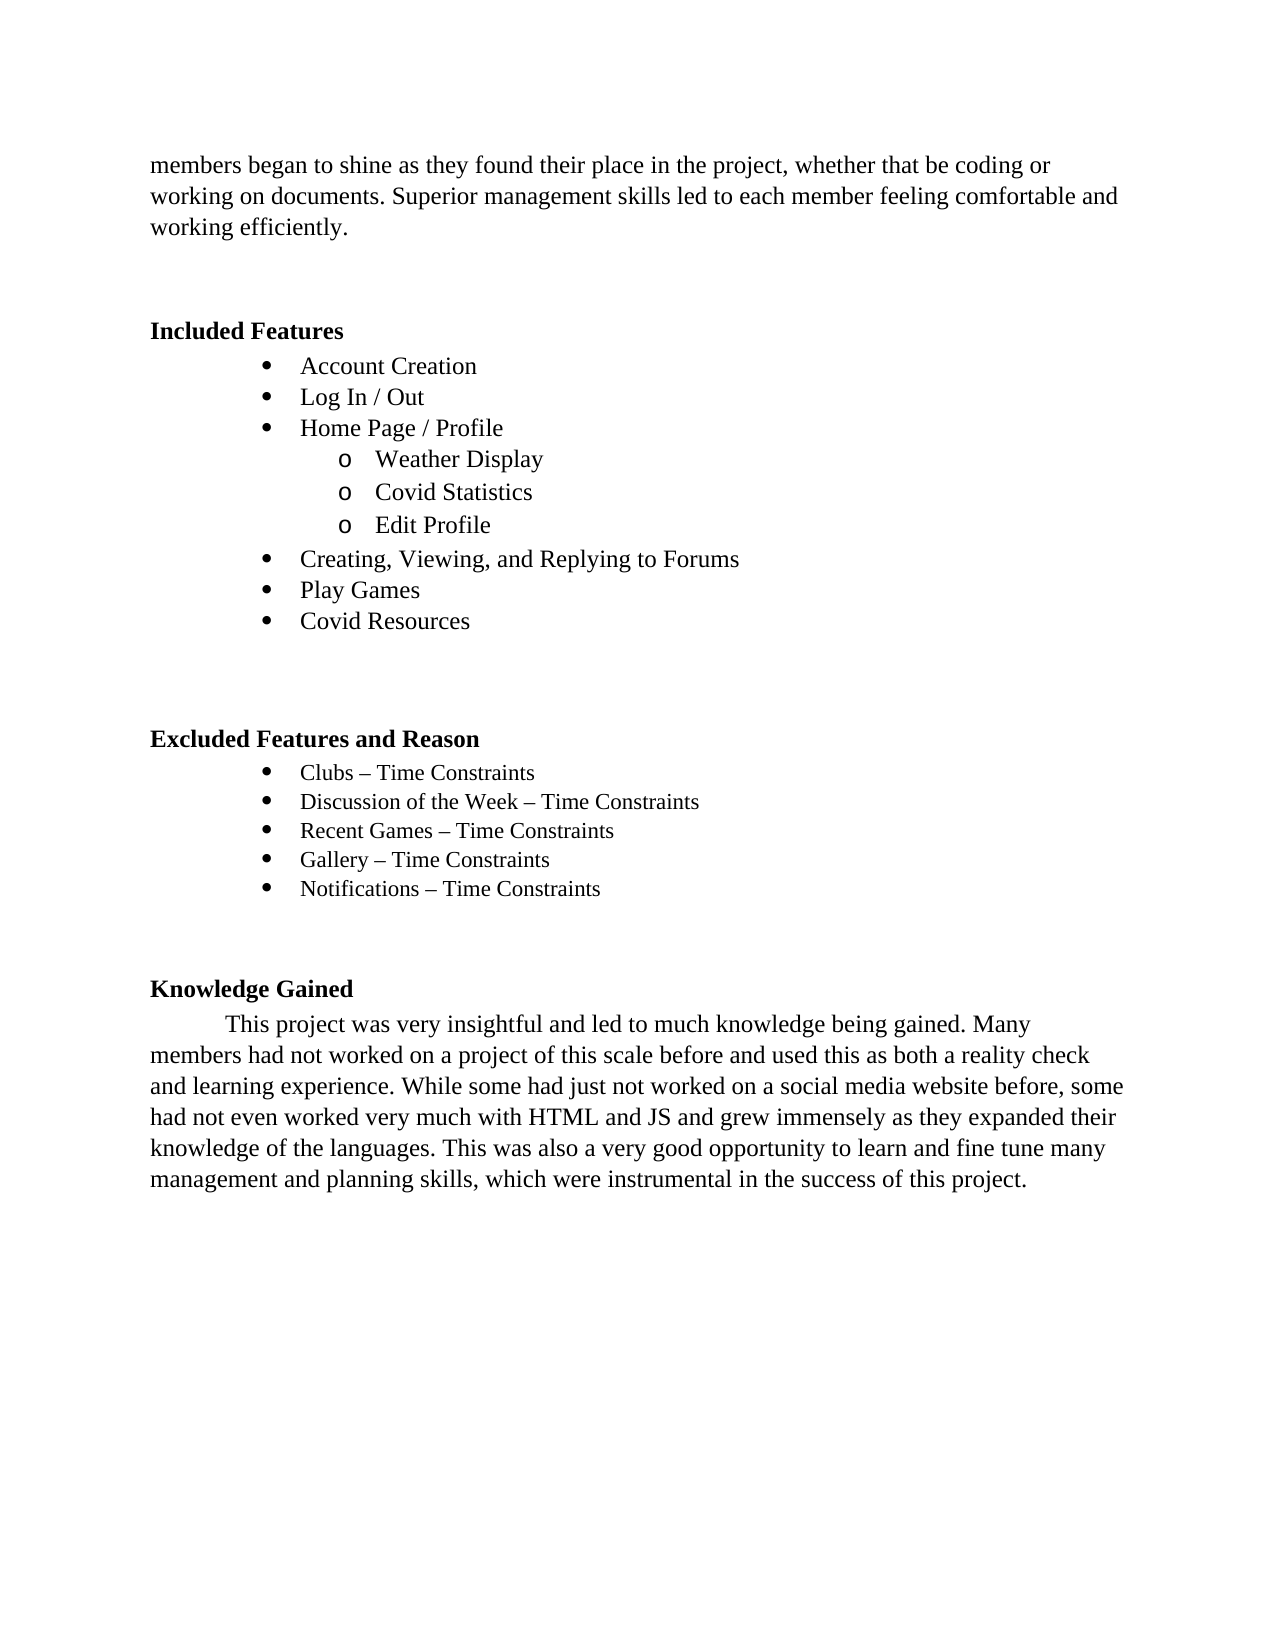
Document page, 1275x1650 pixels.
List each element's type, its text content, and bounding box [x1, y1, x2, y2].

list Covid Statistics [337, 477, 1125, 508]
list Covid Resources [262, 606, 1125, 635]
list Log In / Out [262, 382, 1125, 411]
subtitle Knowledge Gained [150, 974, 1125, 1002]
list Gallery – Time Constraints [262, 846, 1125, 873]
list Notifications – Time Constraints [262, 875, 1125, 901]
list Weather Display [337, 444, 1125, 475]
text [150, 150, 1125, 241]
list Creating, Viewing, and Replying to Forums [262, 544, 1125, 573]
list Account Creation [262, 351, 1125, 380]
subtitle Included Features [150, 316, 1125, 344]
list Play Games [262, 575, 1125, 604]
subtitle Excluded Features and Reason [150, 724, 1125, 753]
text This project was very insightful and led to much knowledge being gained. Many members had not worked on a project of this scale before and used this as both a reality check and learning experience. While some had just not worked on a social media website before, some had not even worked very much with HTML and JS and grew immensely as they expanded their knowledge of the languages. This was also a very good opportunity to learn and fine tune many management and planning skills, which were instrumental in the success of this project. [150, 1009, 1125, 1193]
list Recent Games – Time Constraints [262, 817, 1125, 844]
list Home Page / Profile [262, 413, 1125, 442]
list Clubs – Time Constraints [262, 759, 1125, 786]
list Discussion of the Week – Time Constraints [262, 788, 1125, 815]
list Edit Profile [337, 511, 1125, 541]
